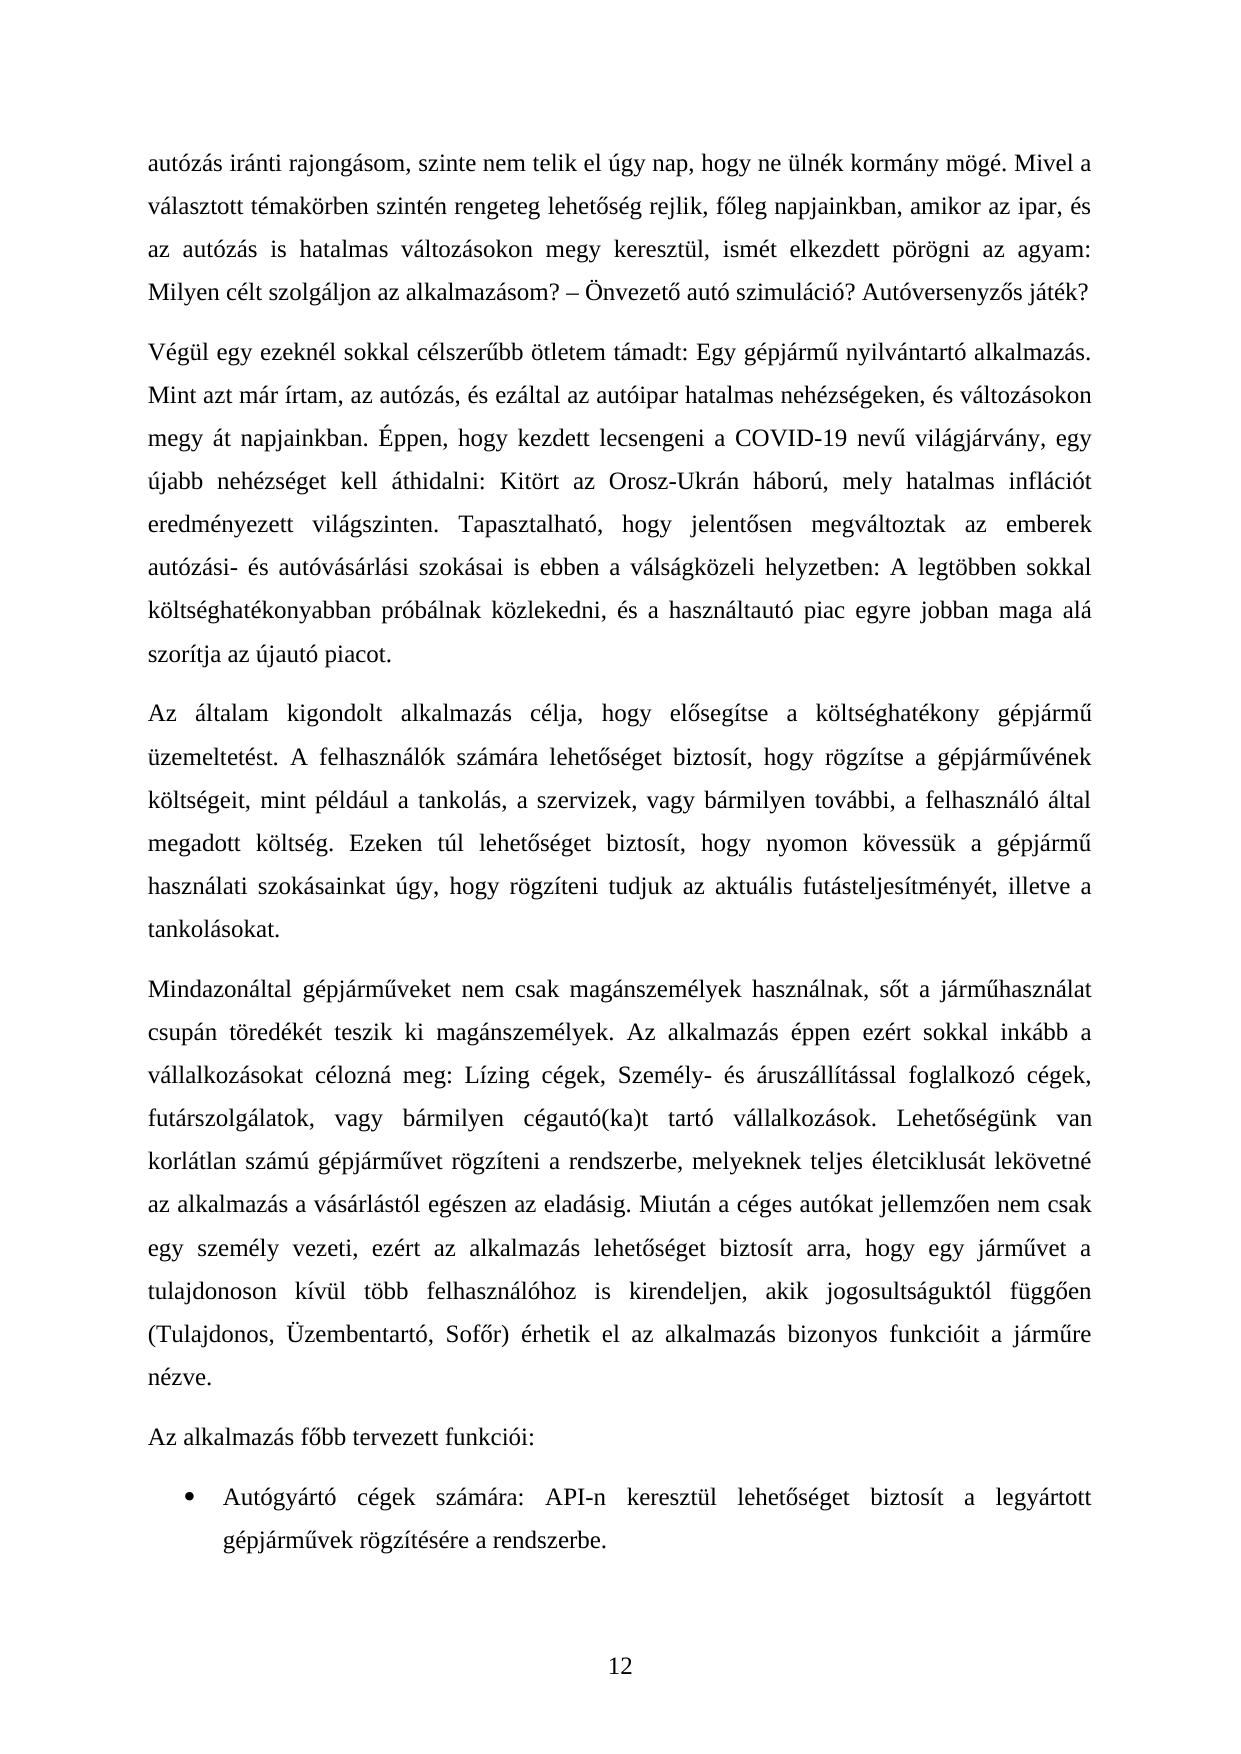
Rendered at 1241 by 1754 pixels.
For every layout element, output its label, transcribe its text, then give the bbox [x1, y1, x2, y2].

text Végül egy ezeknél sokkal célszerűbb ötletem támadt: Egy gépjármű nyilvántartó alkalmazás. Mint azt már írtam, az autózás, és ezáltal az autóipar hatalmas nehézségeken, és változásokon megy át napjainkban. Éppen, hogy kezdett lecsengeni a COVID-19 nevű világjárvány, egy újabb nehézséget kell áthidalni: Kitört az Orosz-Ukrán háború, mely hatalmas inflációt eredményezett világszinten. Tapasztalható, hogy jelentősen megváltoztak az emberek autózási- és autóvásárlási szokásai is ebben a válságközeli helyzetben: A legtöbben sokkal költséghatékonyabban próbálnak közlekedni, és a használtautó piac egyre jobban maga alá szorítja az újautó piacot. [148, 337, 1093, 667]
text Mindazonáltal gépjárműveket nem csak magánszemélyek használnak, sőt a járműhasználat csupán töredékét teszik ki magánszemélyek. Az alkalmazás éppen ezért sokkal inkább a vállalkozásokat célozná meg: Lízing cégek, Személy- és áruszállítással foglalkozó cégek, futárszolgálatok, vagy bármilyen cégautó(ka)t tartó vállalkozások. Lehetőségünk van korlátlan számú gépjárművet rögzíteni a rendszerbe, melyeknek teljes életciklusát lekövetné az alkalmazás a vásárlástól egészen az eladásig. Miután a céges autókat jellemzően nem csak egy személy vezeti, ezért az alkalmazás lehetőséget biztosít arra, hogy egy járművet a tulajdonoson kívül több felhasználóhoz is kirendeljen, akik jogosultságuktól függően (Tulajdonos, Üzembentartó, Sofőr) érhetik el az alkalmazás bizonyos funkcióit a járműre nézve. [148, 974, 1093, 1391]
text Az általam kigondolt alkalmazás célja, hogy elősegítse a költséghatékony gépjármű üzemeltetést. A felhasználók számára lehetőséget biztosít, hogy rögzítse a gépjárművének költségeit, mint például a tankolás, a szervizek, vagy bármilyen további, a felhasználó által megadott költség. Ezeken túl lehetőséget biztosít, hogy nyomon kövessük a gépjármű használati szokásainkat úgy, hogy rögzíteni tudjuk az aktuális futásteljesítményét, illetve a tankolásokat. [148, 698, 1093, 943]
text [148, 148, 1093, 306]
text Az alkalmazás főbb tervezett funkciói: [148, 1422, 1093, 1451]
list Autógyártó cégek számára: API-n keresztül lehetőséget biztosít a legyártott gépjárművek rögzítésére a rendszerbe. [185, 1482, 1093, 1553]
